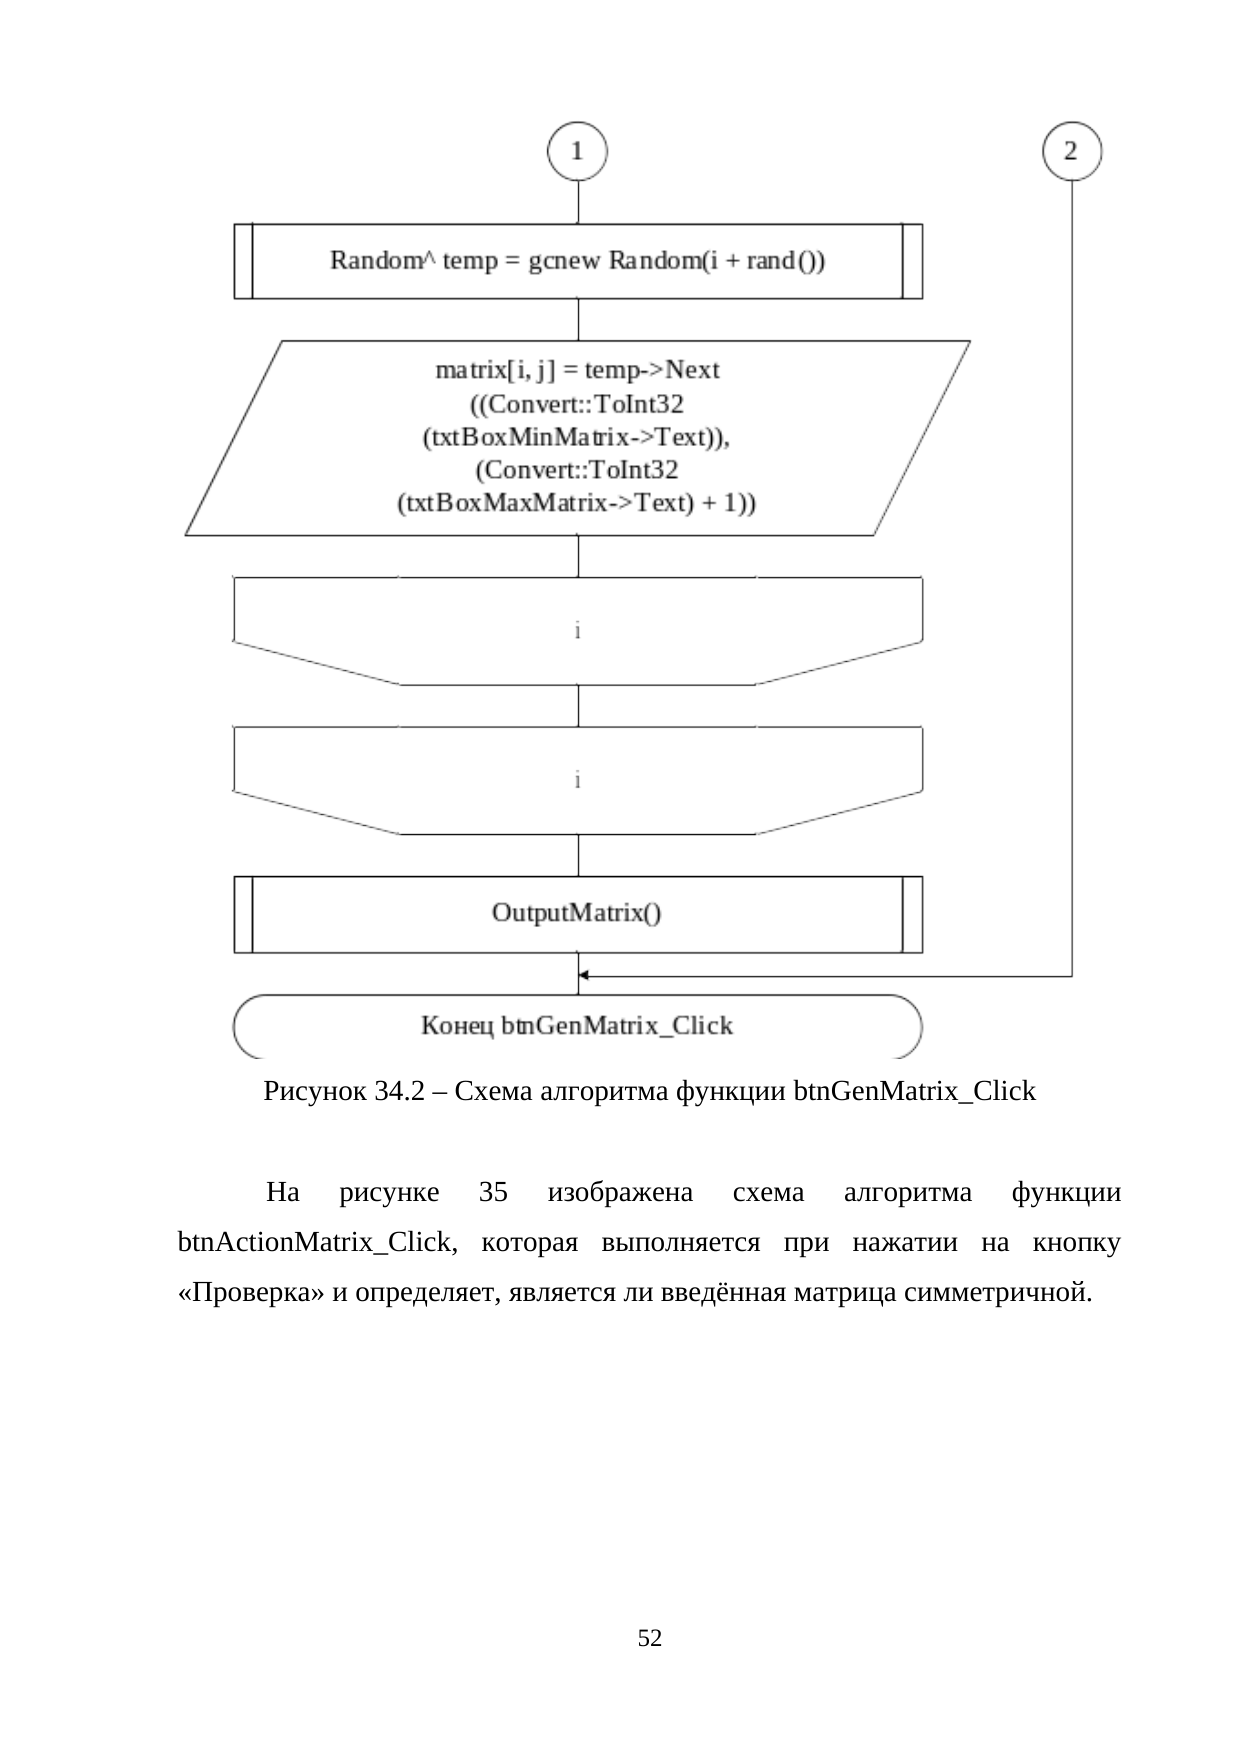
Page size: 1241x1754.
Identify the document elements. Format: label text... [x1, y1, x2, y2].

text На рисунке 35 изображена схема алгоритма функции btnActionMatrix_Click, которая выполняется при нажатии на кнопку «Проверка» и определяет, является ли введённая матрица симметричной. [177, 1174, 1122, 1308]
text Рисунок 34.2 – Схема алгоритма функции btnGenMatrix_Click [177, 1073, 1122, 1107]
